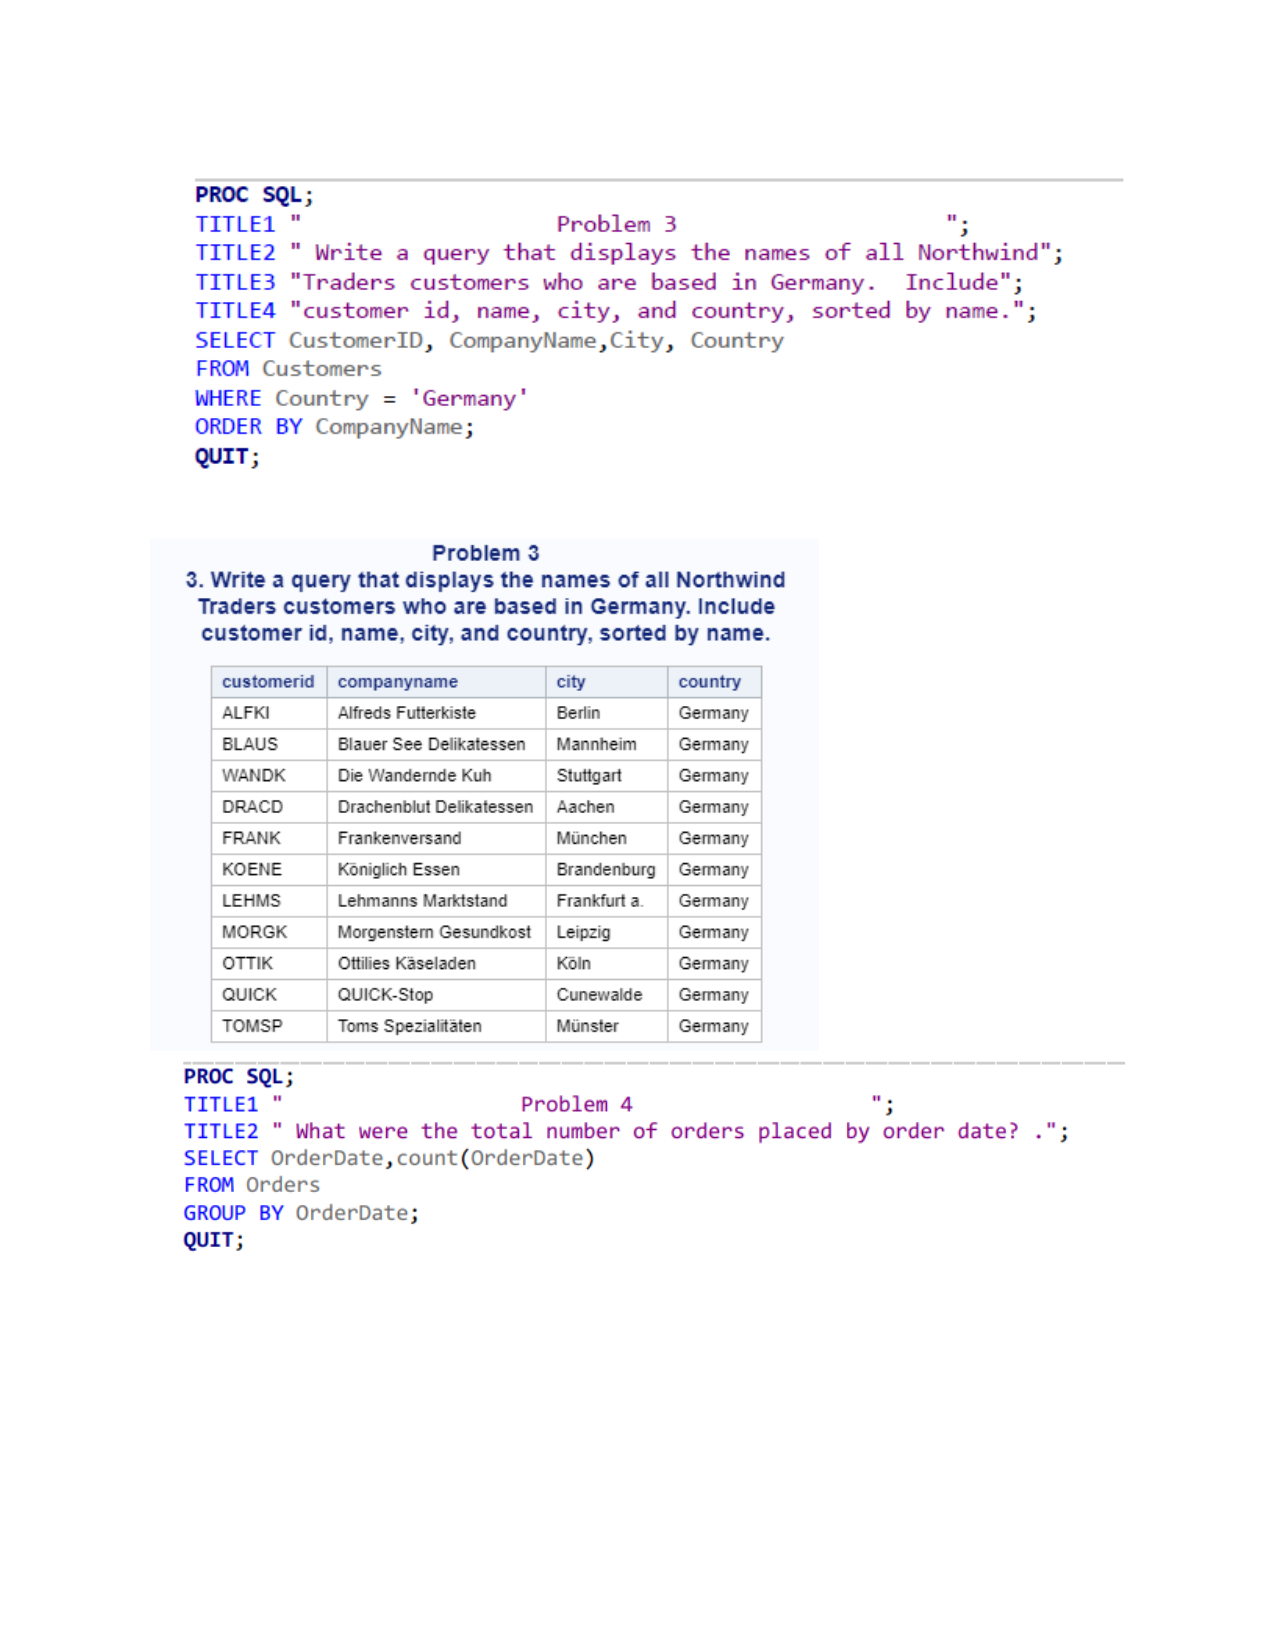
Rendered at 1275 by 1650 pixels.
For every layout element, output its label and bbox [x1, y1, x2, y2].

picture [150, 514, 819, 1051]
picture [150, 150, 1124, 511]
picture [150, 1054, 1125, 1267]
